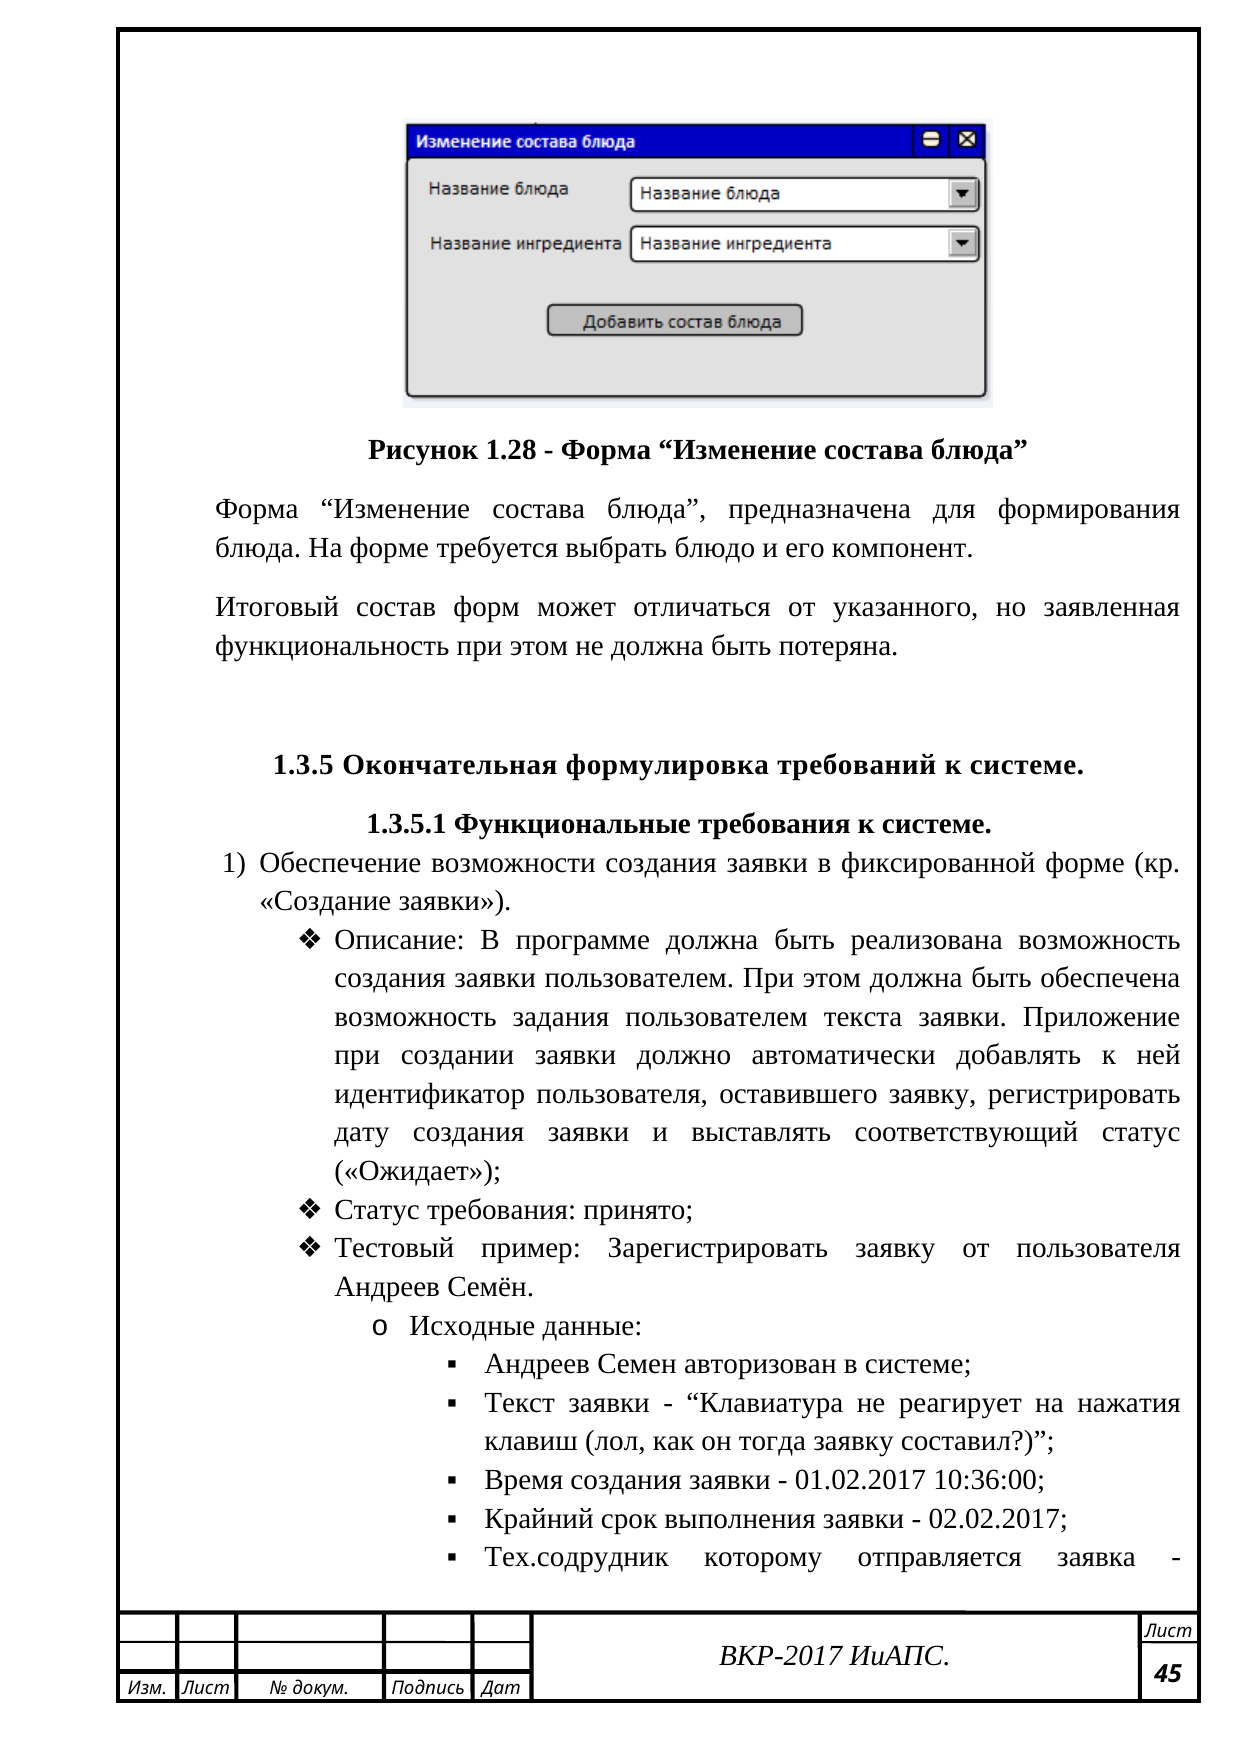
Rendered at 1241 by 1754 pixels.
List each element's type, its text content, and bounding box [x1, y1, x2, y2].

list Исходные данные: [372, 1307, 1181, 1341]
list Обеспечение возможности создания заявки в фиксированной форме (кр. «Создание заявки»). [222, 845, 1181, 917]
text Рисунок 1.28 - Форма “Изменение состава блюда” [215, 432, 1181, 466]
list Андреев Семен авторизован в системе; [447, 1346, 1181, 1380]
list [447, 1539, 1181, 1573]
text Окончательная формулировка требований к системе. [0, 747, 1181, 780]
picture [402, 118, 994, 408]
text Форма “Изменение состава блюда”, предназначена для формирования блюда. На форме требуется выбрать блюдо и его компонент. [215, 492, 1181, 564]
list Тестовый пример: Зарегистрировать заявку от пользователя Андреев Семён. [297, 1230, 1181, 1302]
list Время создания заявки - 01.02.2017 10:36:00; [447, 1462, 1181, 1496]
list Статус требования: принято; [297, 1192, 1181, 1225]
subtitle Функциональные требования к системе. [177, 806, 1181, 840]
list Текст заявки - “Клавиатура не реагирует на нажатия клавиш (лол, как он тогда заявку составил?)”; [447, 1385, 1181, 1457]
list Крайний срок выполнения заявки - 02.02.2017; [447, 1501, 1181, 1534]
text Итоговый состав форм может отличаться от указанного, но заявленная функциональность при этом не должна быть потеряна. [215, 589, 1181, 662]
list Описание: В программе должна быть реализована возможность создания заявки пользователем. При этом должна быть обеспечена возможность задания пользователем текста заявки. Приложение при создании заявки должно автоматически добавлять к ней идентификатор пользователя, оставившего заявку, регистрировать дату создания заявки и выставлять соответствующий статус («Ожидает»); [297, 922, 1181, 1187]
